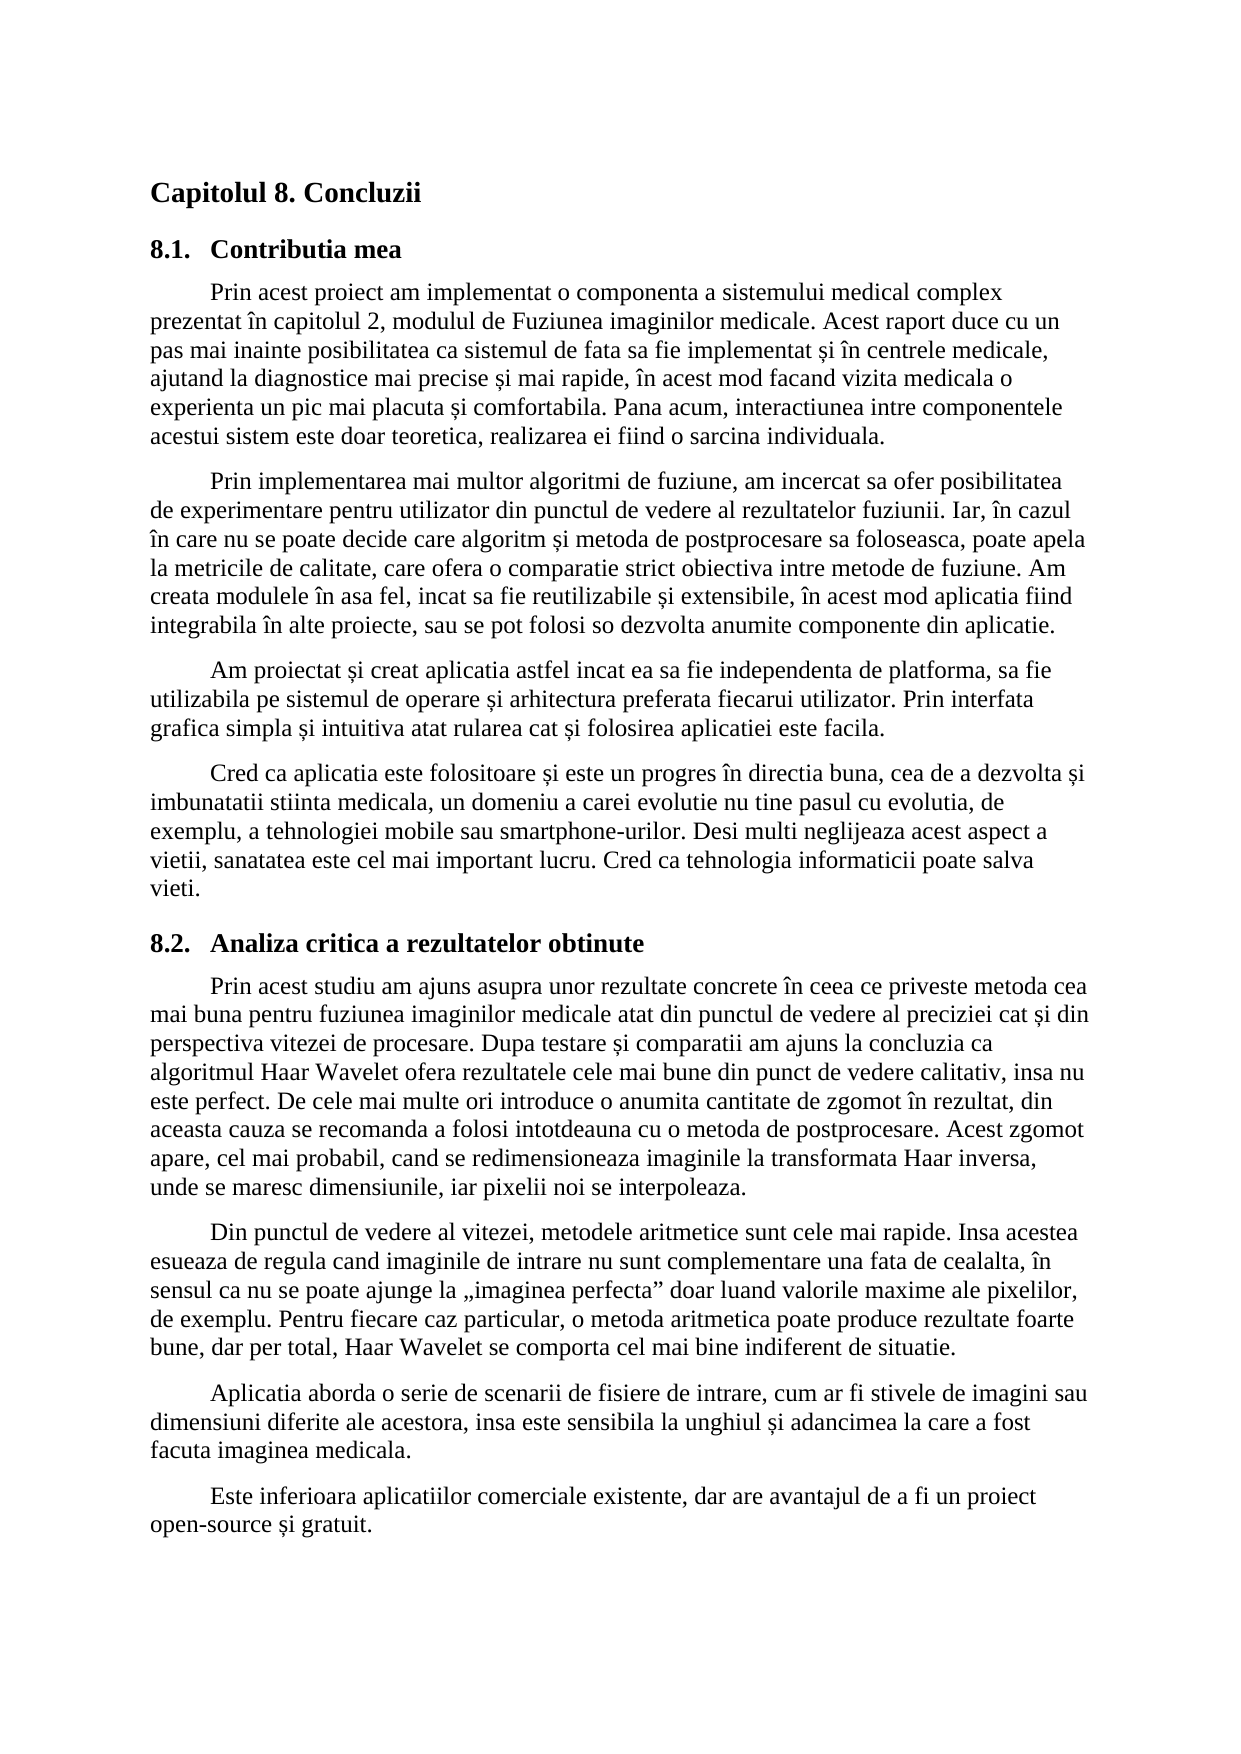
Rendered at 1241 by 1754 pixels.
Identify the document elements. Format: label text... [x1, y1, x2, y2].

text Este inferioara aplicatiilor comerciale existente, dar are avantajul de a fi un proiect open-source și gratuit. [150, 1481, 1090, 1538]
subtitle Analiza critica a rezultatelor obtinute [150, 927, 1090, 958]
text Aplicatia aborda o serie de scenarii de fisiere de intrare, cum ar fi stivele de imagini sau dimensiuni diferite ale acestora, insa este sensibila la unghiul și adancimea la care a fost facuta imaginea medicala. [150, 1378, 1090, 1464]
text Cred ca aplicatia este folositoare și este un progres în directia buna, cea de a dezvolta și imbunatatii stiinta medicala, un domeniu a carei evolutie nu tine pasul cu evolutia, de exemplu, a tehnologiei mobile sau smartphone-urilor. Desi multi neglijeaza acest aspect a vietii, sanatatea este cel mai important lucru. Cred ca tehnologia informaticii poate salva vieti. [150, 758, 1090, 902]
text Prin acest proiect am implementat o componenta a sistemului medical complex prezentat în capitolul 2, modulul de Fuziunea imaginilor medicale. Acest raport duce cu un pas mai inainte posibilitatea ca sistemul de fata sa fie implementat și în centrele medicale, ajutand la diagnostice mai precise și mai rapide, în acest mod facand vizita medicala o experienta un pic mai placuta și comfortabila. Pana acum, interactiunea intre componentele acestui sistem este doar teoretica, realizarea ei fiind o sarcina individuala. [150, 277, 1090, 450]
text Prin implementarea mai multor algoritmi de fuziune, am incercat sa ofer posibilitatea de experimentare pentru utilizator din punctul de vedere al rezultatelor fuziunii. Iar, în cazul în care nu se poate decide care algoritm și metoda de postprocesare sa foloseasca, poate apela la metricile de calitate, care ofera o comparatie strict obiectiva intre metode de fuziune. Am creata modulele în asa fel, incat sa fie reutilizabile și extensibile, în acest mod aplicatia fiind integrabila în alte proiecte, sau se pot folosi so dezvolta anumite componente din aplicatie. [150, 466, 1090, 639]
text Prin acest studiu am ajuns asupra unor rezultate concrete în ceea ce priveste metoda cea mai buna pentru fuziunea imaginilor medicale atat din punctul de vedere al preciziei cat și din perspectiva vitezei de procesare. Dupa testare și comparatii am ajuns la concluzia ca algoritmul Haar Wavelet ofera rezultatele cele mai bune din punct de vedere calitativ, insa nu este perfect. De cele mai multe ori introduce o anumita cantitate de zgomot în rezultat, din aceasta cauza se recomanda a folosi intotdeauna cu o metoda de postprocesare. Acest zgomot apare, cel mai probabil, cand se redimensioneaza imaginile la transformata Haar inversa, unde se maresc dimensiunile, iar pixelii noi se interpoleaza. [150, 971, 1090, 1201]
text Din punctul de vedere al vitezei, metodele aritmetice sunt cele mai rapide. Insa acestea esueaza de regula cand imaginile de intrare nu sunt complementare una fata de cealalta, în sensul ca nu se poate ajunge la „imaginea perfecta” doar luand valorile maxime ale pixelilor, de exemplu. Pentru fiecare caz particular, o metoda aritmetica poate produce rezultate foarte bune, dar per total, Haar Wavelet se comporta cel mai bine indiferent de situatie. [150, 1217, 1090, 1361]
text Am proiectat și creat aplicatia astfel incat ea sa fie independenta de platforma, sa fie utilizabila pe sistemul de operare și arhitectura preferata fiecarui utilizator. Prin interfata grafica simpla și intuitiva atat rularea cat și folosirea aplicatiei este facila. [150, 656, 1090, 742]
subtitle Concluzii [150, 175, 1090, 208]
subtitle Contributia mea [150, 233, 1090, 265]
